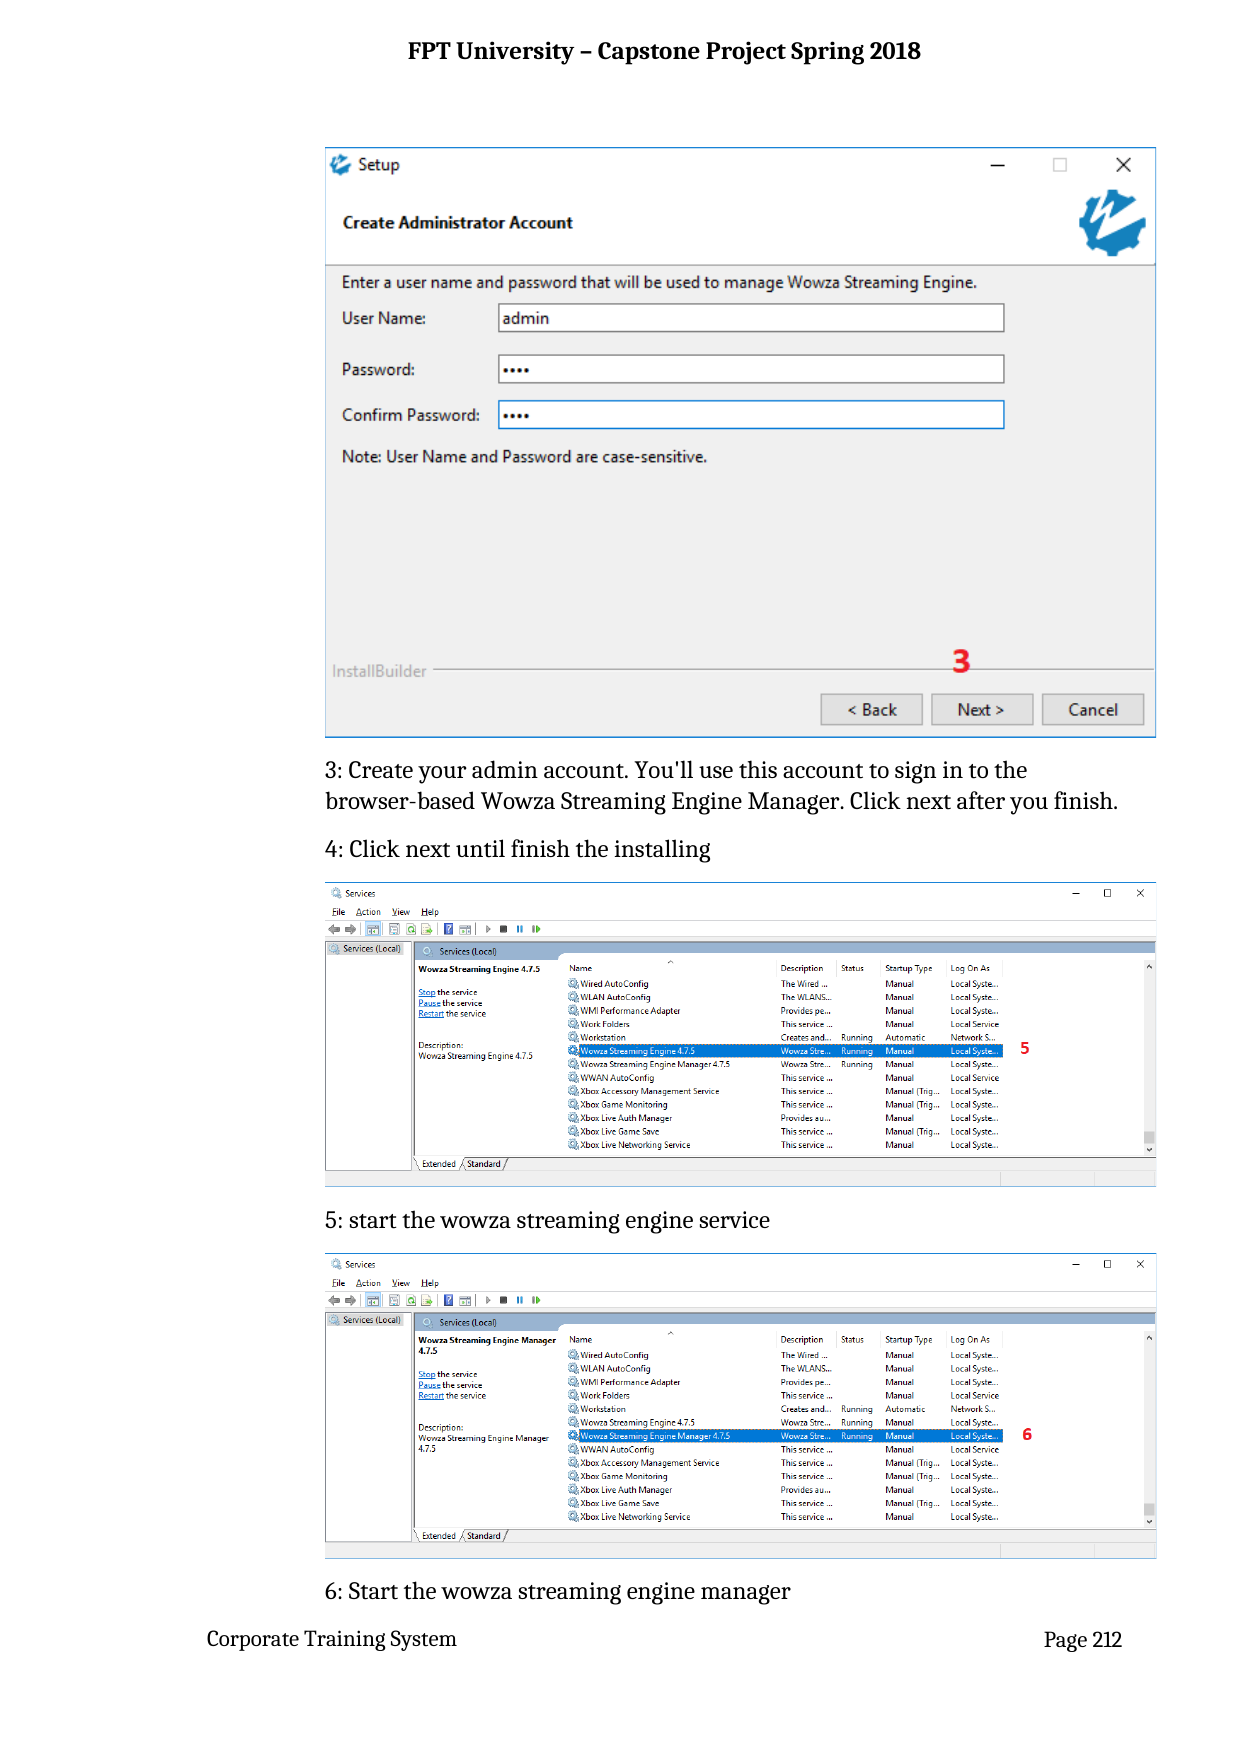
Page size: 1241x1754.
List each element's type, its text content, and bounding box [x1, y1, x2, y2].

text 4: Click next until finish the installing [325, 835, 1122, 864]
text 3: Create your admin account. You'll use this account to sign in to the browser-based Wowza Streaming Engine Manager. Click next after you finish. [325, 756, 1122, 816]
picture [325, 1253, 1157, 1559]
picture [325, 147, 1157, 738]
picture [325, 882, 1157, 1187]
text 5: start the wowza streaming engine service [325, 1206, 1122, 1235]
text 6: Start the wowza streaming engine manager [325, 1577, 1122, 1606]
